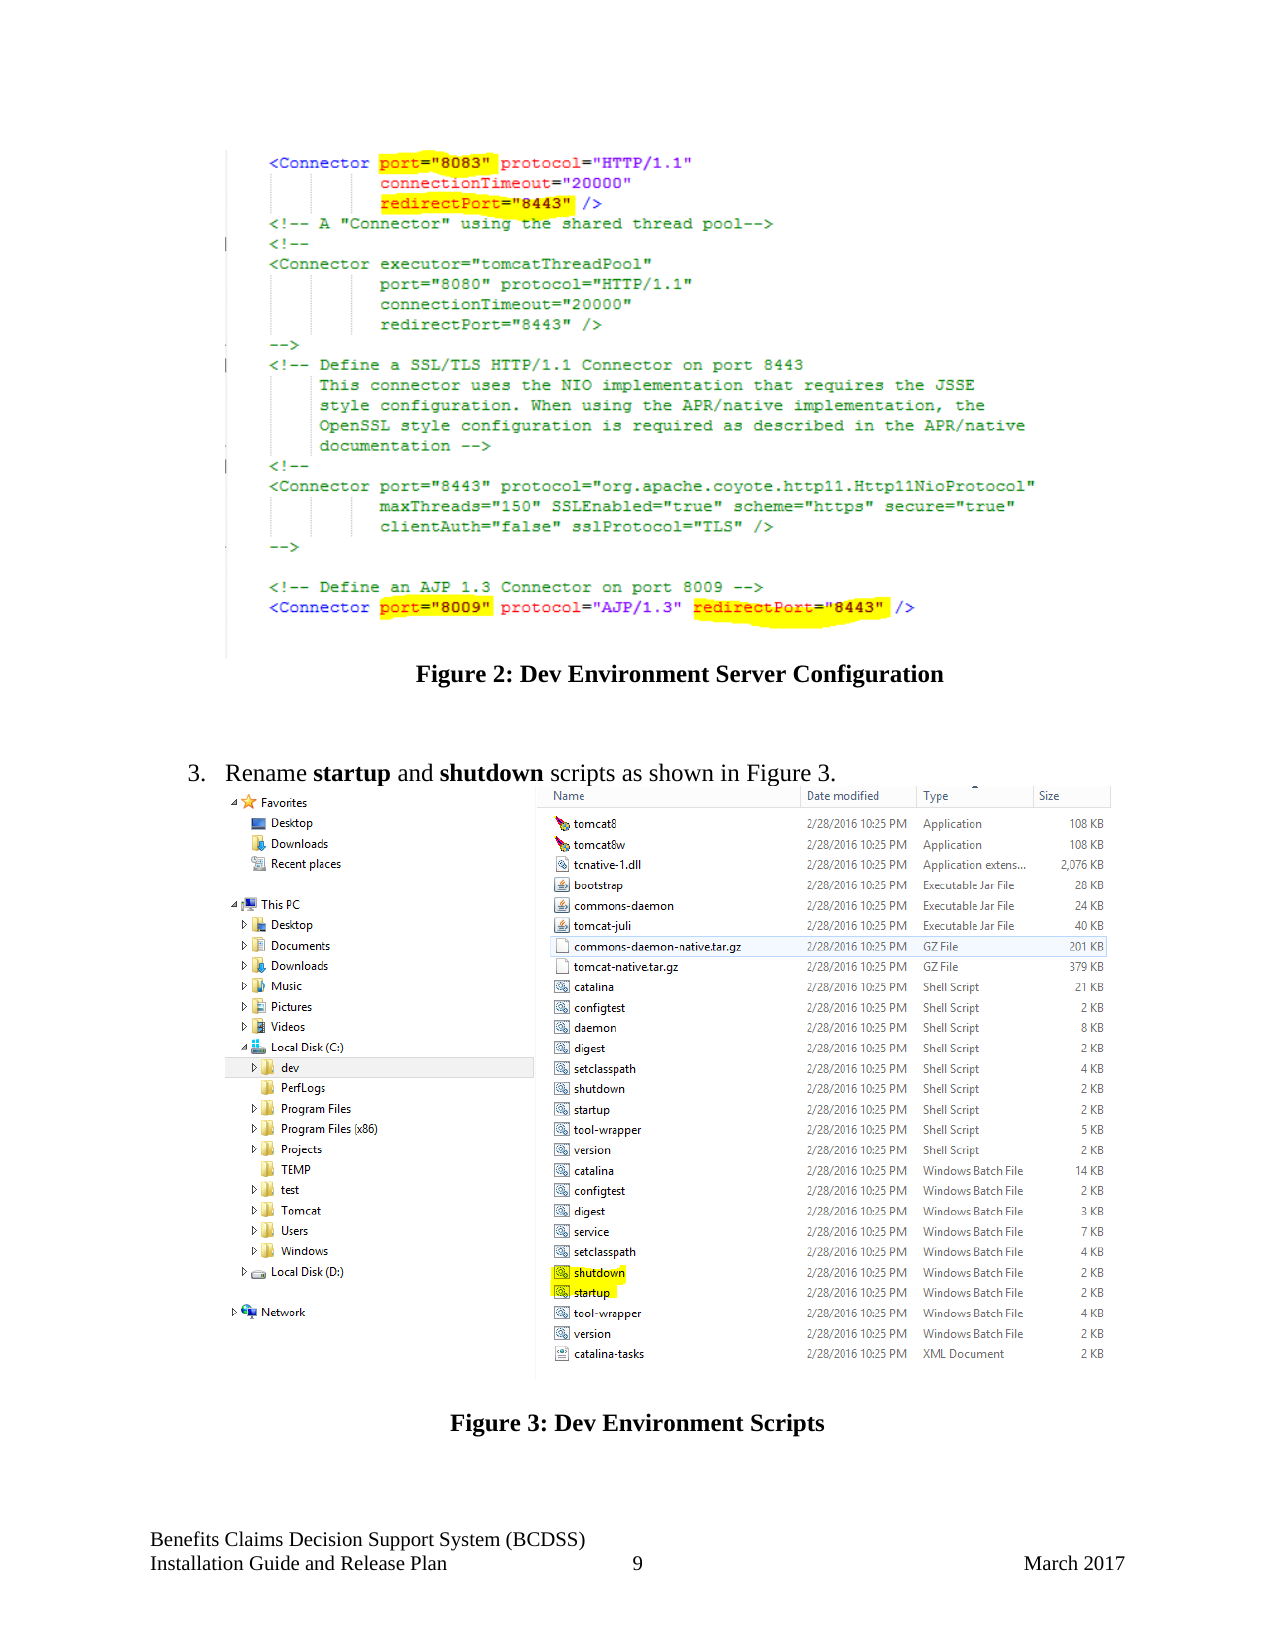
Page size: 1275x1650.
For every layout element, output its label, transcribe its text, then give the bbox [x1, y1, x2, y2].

text Figure 3: Dev Environment Scripts [150, 1408, 1125, 1437]
picture [225, 786, 1200, 1379]
text Figure 2: Dev Environment Server Configuration [234, 659, 1125, 688]
picture [225, 150, 1200, 659]
list Rename startup and shutdown scripts as shown in Figure 3. [187, 758, 1125, 787]
